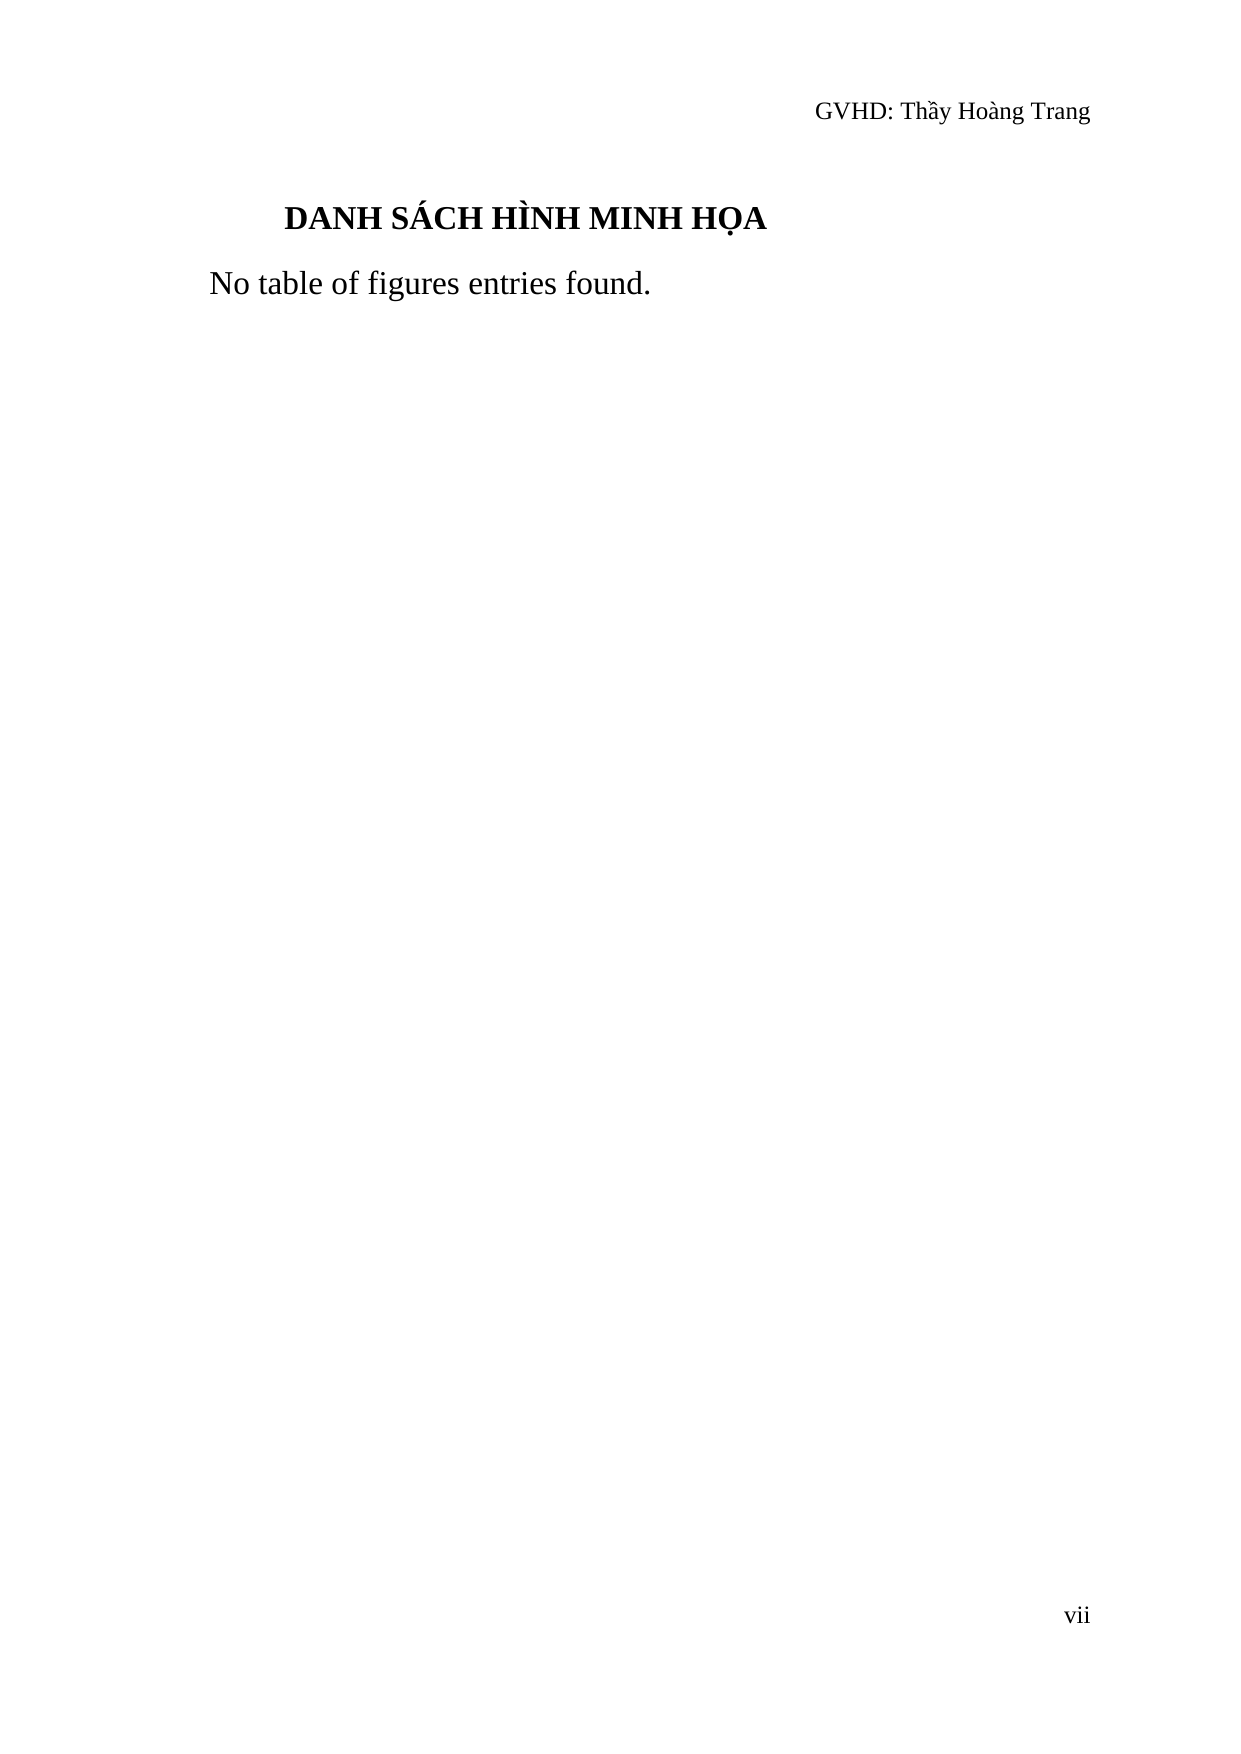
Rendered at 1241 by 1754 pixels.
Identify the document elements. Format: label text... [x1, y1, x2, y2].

text No table of figures entries found. [209, 263, 1090, 302]
text DANH SÁCH HÌNH MINH HỌA [209, 199, 1090, 237]
